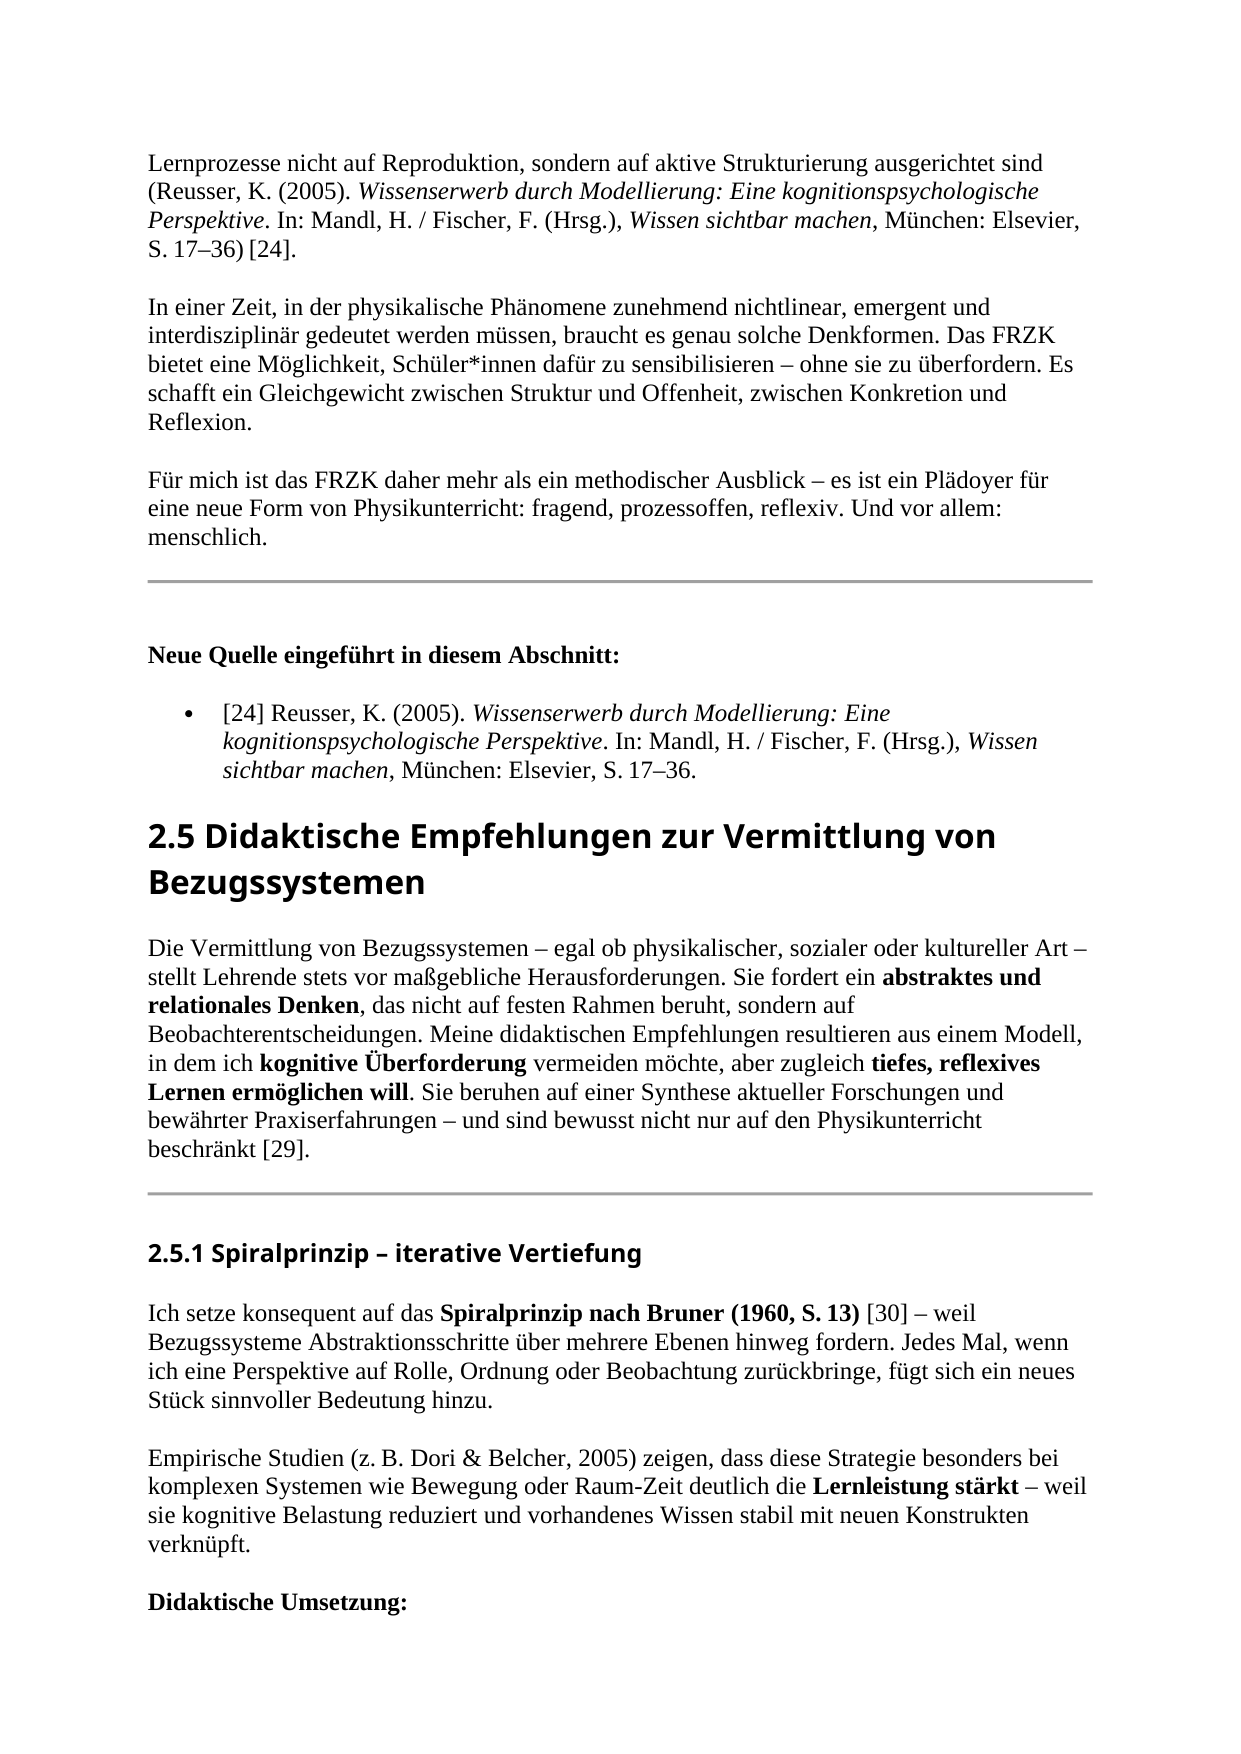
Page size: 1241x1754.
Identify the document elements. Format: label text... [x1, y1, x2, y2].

text Didaktische Umsetzung: [148, 1587, 1093, 1616]
text Die Vermittlung von Bezugssystemen – egal ob physikalischer, sozialer oder kultureller Art – stellt Lehrende stets vor maßgebliche Herausforderungen. Sie fordert ein abstraktes und relationales Denken, das nicht auf festen Rahmen beruht, sondern auf Beobachterentscheidungen. Meine didaktischen Empfehlungen resultieren aus einem Modell, in dem ich kognitive Überforderung vermeiden möchte, aber zugleich tiefes, reflexives Lernen ermöglichen will. Sie beruhen auf einer Synthese aktueller Forschungen und bewährter Praxiserfahrungen – und sind bewusst nicht nur auf den Physikunterricht beschränkt [29]. [148, 933, 1093, 1163]
text Ich setze konsequent auf das Spiralprinzip nach Bruner (1960, S. 13) [30] – weil Bezugssysteme Abstraktionsschritte über mehrere Ebenen hinweg fordern. Jedes Mal, wenn ich eine Perspektive auf Rolle, Ordnung oder Beobachtung zurückbringe, fügt sich ein neues Stück sinnvoller Bedeutung hinzu. [148, 1298, 1093, 1413]
subtitle 2.5.1 Spiralprinzip – iterative Vertiefung [148, 1235, 1093, 1269]
subtitle 2.5 Didaktische Empfehlungen zur Vermittlung von Bezugssystemen [148, 813, 1093, 904]
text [148, 148, 1093, 263]
text Empirische Studien (z. B. Dori & Belcher, 2005) zeigen, dass diese Strategie besonders bei komplexen Systemen wie Bewegung oder Raum-Zeit deutlich die Lernleistung stärkt – weil sie kognitive Belastung reduziert und vorhandenes Wissen stabil mit neuen Konstrukten verknüpft. [148, 1443, 1093, 1558]
list [24] Reusser, K. (2005). Wissenserwerb durch Modellierung: Eine kognitionspsychologische Perspektive. In: Mandl, H. / Fischer, F. (Hrsg.), Wissen sichtbar machen, München: Elsevier, S. 17–36. [185, 698, 1093, 784]
text Für mich ist das FRZK daher mehr als ein methodischer Ausblick – es ist ein Plädoyer für eine neue Form von Physikunterricht: fragend, prozessoffen, reflexiv. Und vor allem: menschlich. [148, 465, 1093, 551]
text Neue Quelle eingeführt in diesem Abschnitt: [148, 640, 1093, 668]
text In einer Zeit, in der physikalische Phänomene zunehmend nichtlinear, emergent und interdisziplinär gedeutet werden müssen, braucht es genau solche Denkformen. Das FRZK bietet eine Möglichkeit, Schüler*innen dafür zu sensibilisieren – ohne sie zu überfordern. Es schafft ein Gleichgewicht zwischen Struktur und Offenheit, zwischen Konkretion und Reflexion. [148, 292, 1093, 436]
